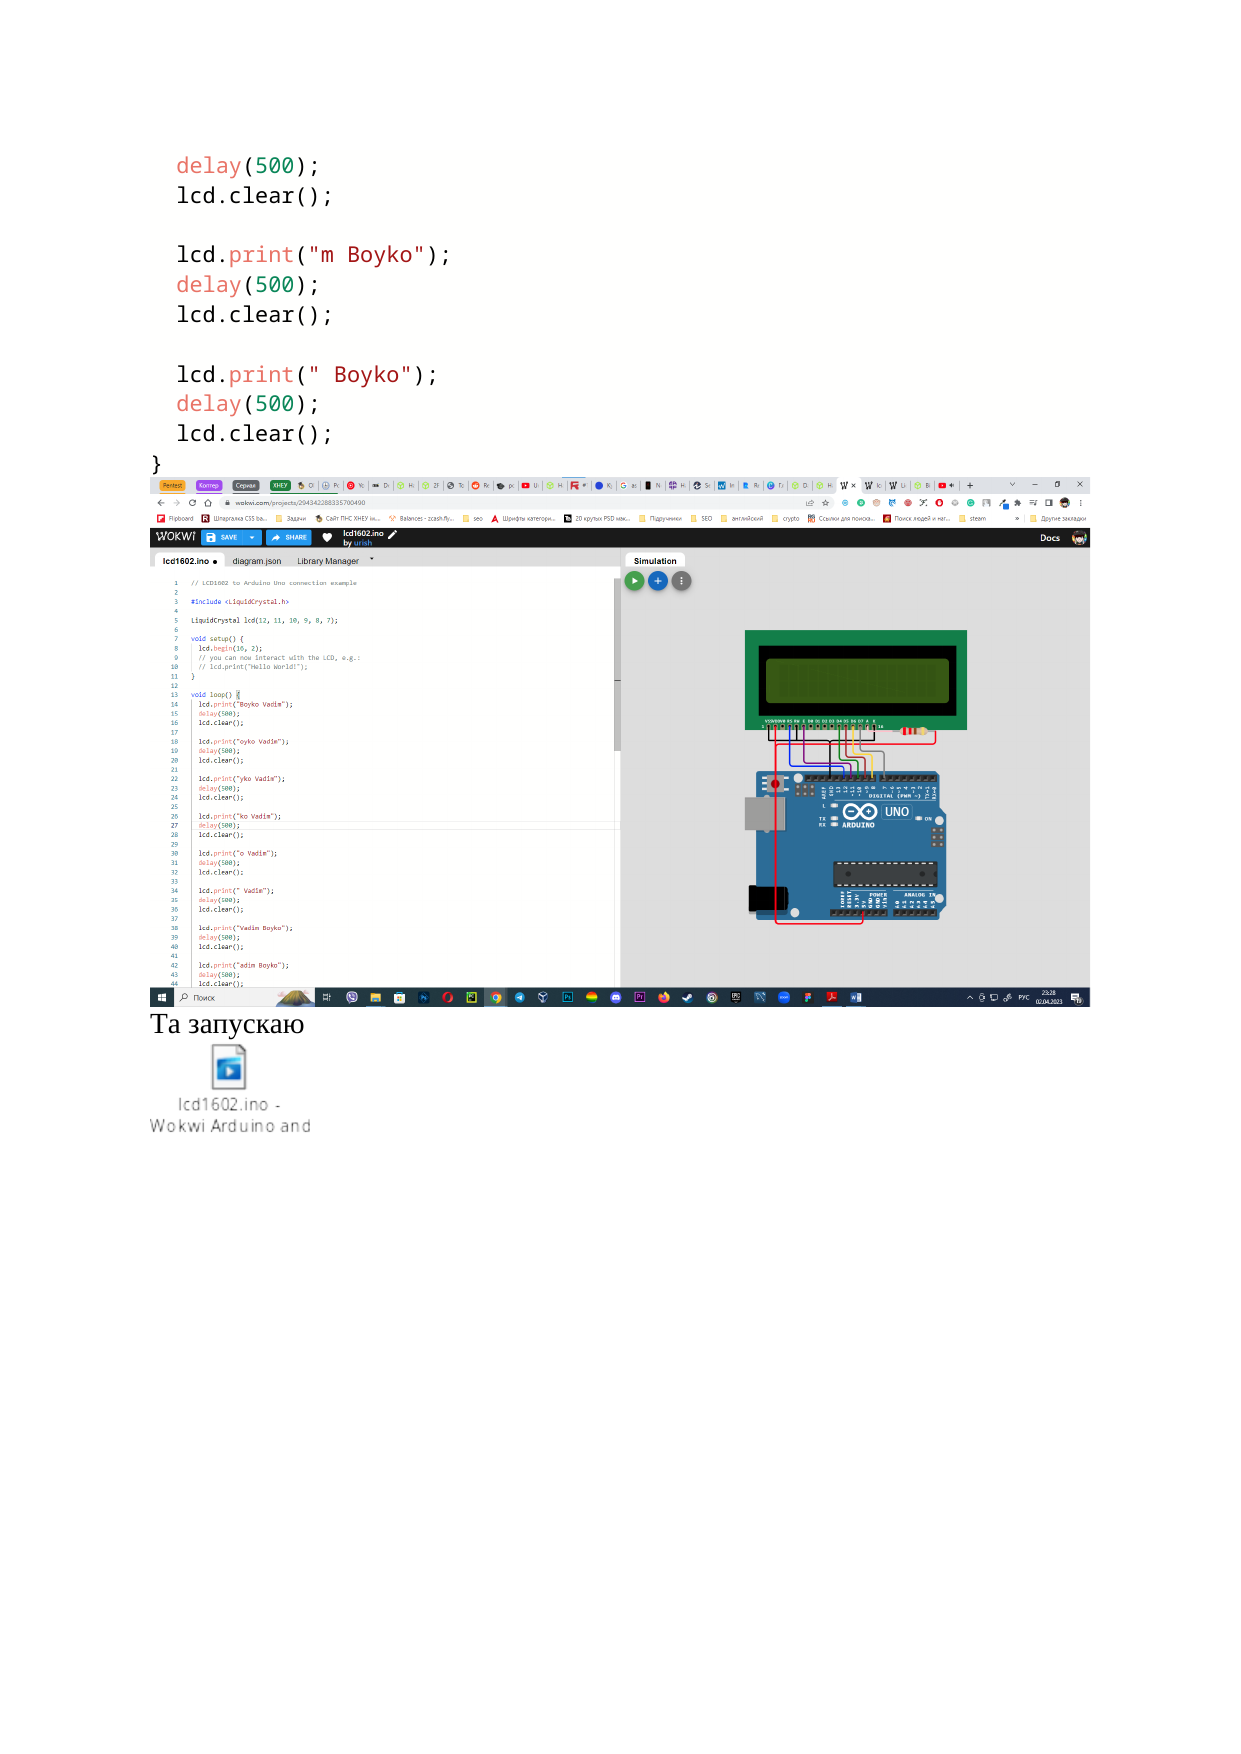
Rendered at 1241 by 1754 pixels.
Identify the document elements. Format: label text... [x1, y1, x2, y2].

text Та запускаю [150, 1007, 1090, 1040]
text lcd.print("m Boyko"); [150, 239, 1090, 269]
text delay(500); [150, 150, 1090, 180]
text lcd.clear(); [150, 180, 1090, 209]
text delay(500); [150, 269, 1090, 299]
text lcd.clear(); [150, 299, 1090, 329]
text delay(500); [150, 388, 1090, 418]
text } [150, 448, 1090, 477]
picture [150, 477, 1091, 1007]
text lcd.clear(); [150, 418, 1090, 448]
text lcd.print(" Boyko"); [150, 358, 1090, 388]
